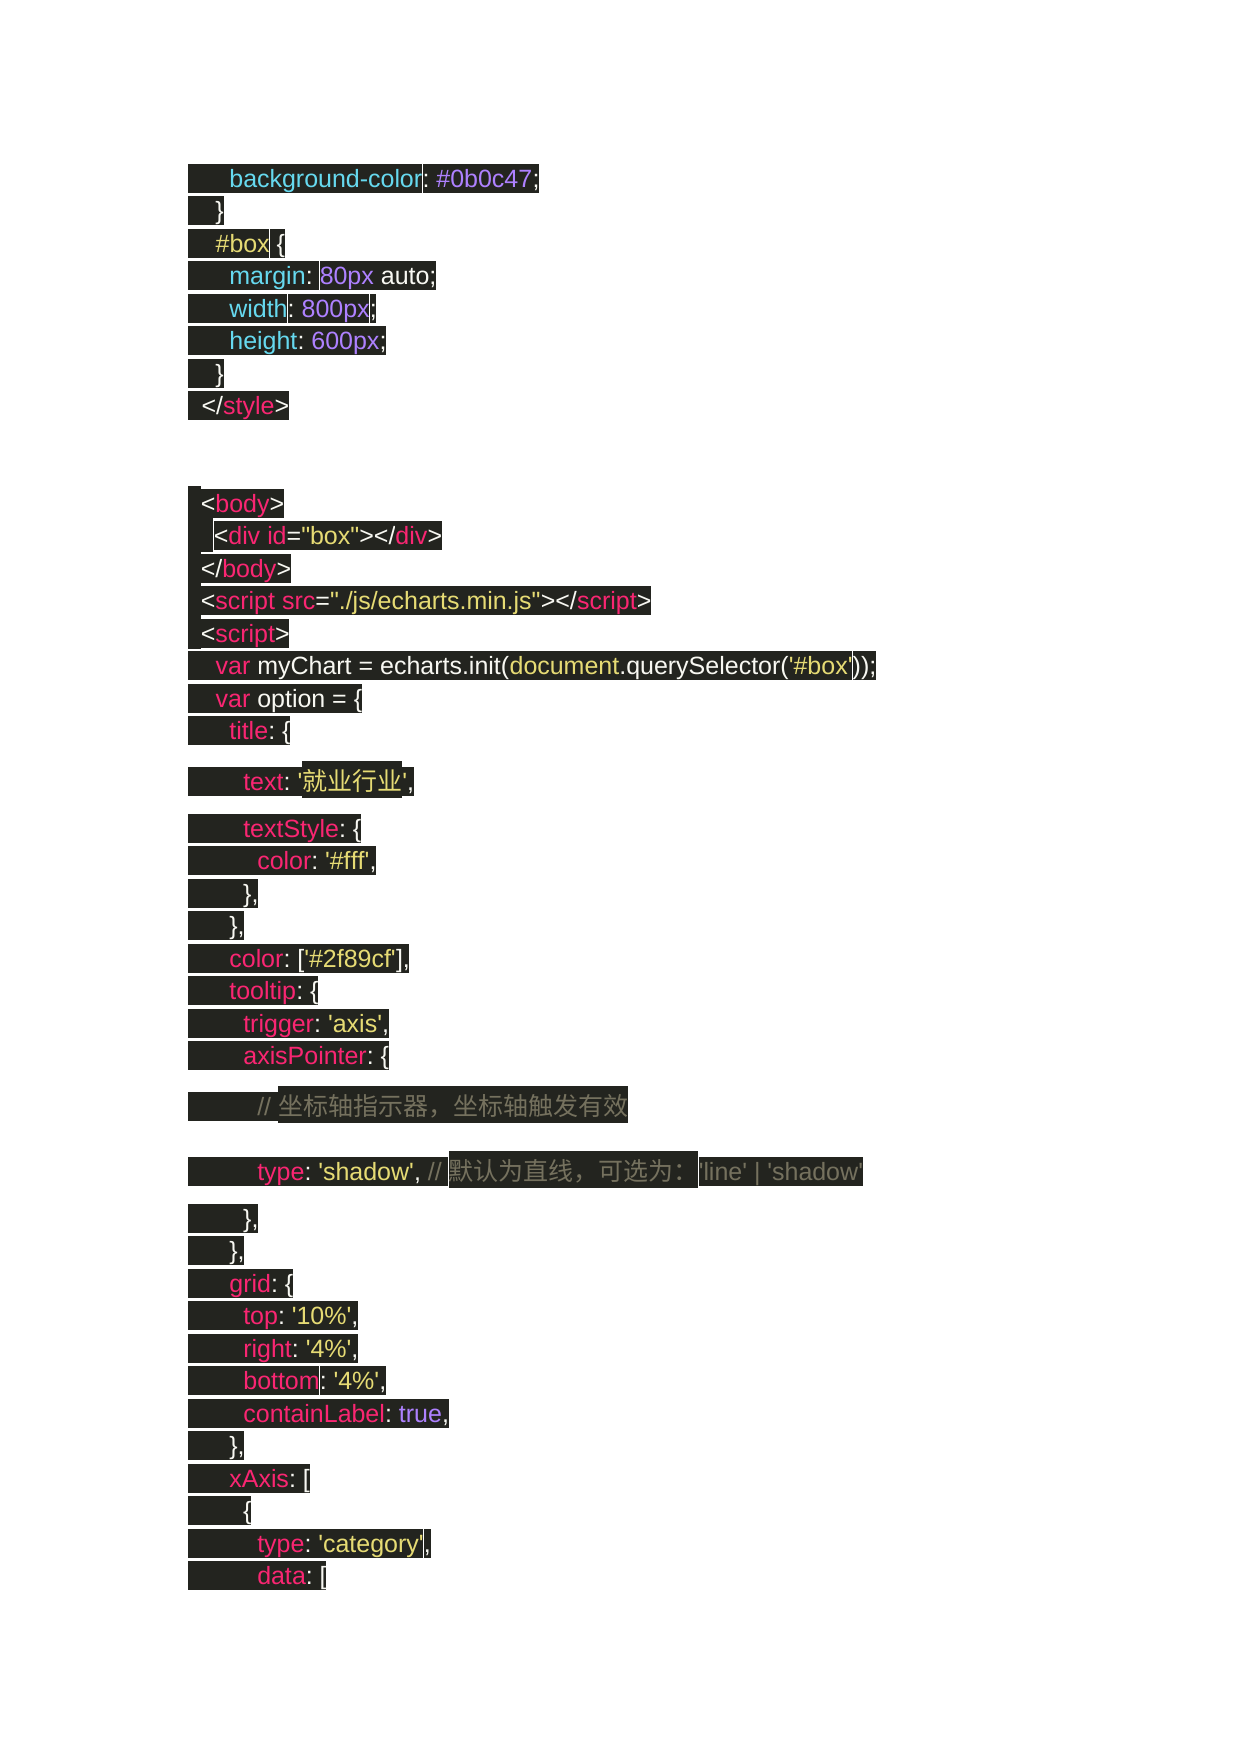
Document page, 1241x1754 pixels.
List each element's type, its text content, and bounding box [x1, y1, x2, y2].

text }, [187, 877, 1053, 909]
text data: [ [187, 1559, 1053, 1592]
text var option = { [187, 682, 1053, 714]
text xAxis: [ [187, 1462, 1053, 1494]
text background-color: #0b0c47; [187, 162, 1053, 194]
text <div id="box"></div> [213, 519, 1053, 552]
text margin: 80px auto; [187, 259, 1053, 292]
text color: '#fff', [187, 844, 1053, 877]
text } [187, 357, 1053, 389]
text axisPointer: { [187, 1039, 1053, 1072]
text // 坐标轴指示器，坐标轴触发有效 [187, 1072, 1053, 1137]
text trigger: 'axis', [187, 1007, 1053, 1039]
text color: ['#2f89cf'], [187, 942, 1053, 974]
text tooltip: { [187, 974, 1053, 1007]
text var myChart = echarts.init(document.querySelector('#box')); [187, 649, 1053, 682]
text }, [187, 1234, 1053, 1267]
text </body> [201, 552, 1053, 584]
text </style> [187, 389, 1053, 422]
text bottom: '4%', [187, 1364, 1053, 1397]
text <body> [201, 487, 1053, 519]
text text: '就业行业', [187, 747, 1053, 812]
text }, [187, 909, 1053, 942]
text <script src="./js/echarts.min.js"></script> [201, 584, 1053, 617]
text textStyle: { [187, 812, 1053, 844]
text { [187, 1494, 1053, 1527]
text <script> [201, 617, 1053, 649]
text } [187, 194, 1053, 227]
text width: 800px; [187, 292, 1053, 324]
text height: 600px; [187, 324, 1053, 357]
text #box { [187, 227, 1053, 259]
text type: 'category', [187, 1527, 1053, 1559]
text }, [187, 1429, 1053, 1462]
text type: 'shadow', // 默认为直线，可选为：'line' | 'shadow' [187, 1137, 1053, 1202]
text title: { [187, 714, 1053, 747]
text grid: { [187, 1267, 1053, 1299]
text top: '10%', [187, 1299, 1053, 1332]
text right: '4%', [187, 1332, 1053, 1364]
text }, [187, 1202, 1053, 1234]
text containLabel: true, [187, 1397, 1053, 1429]
